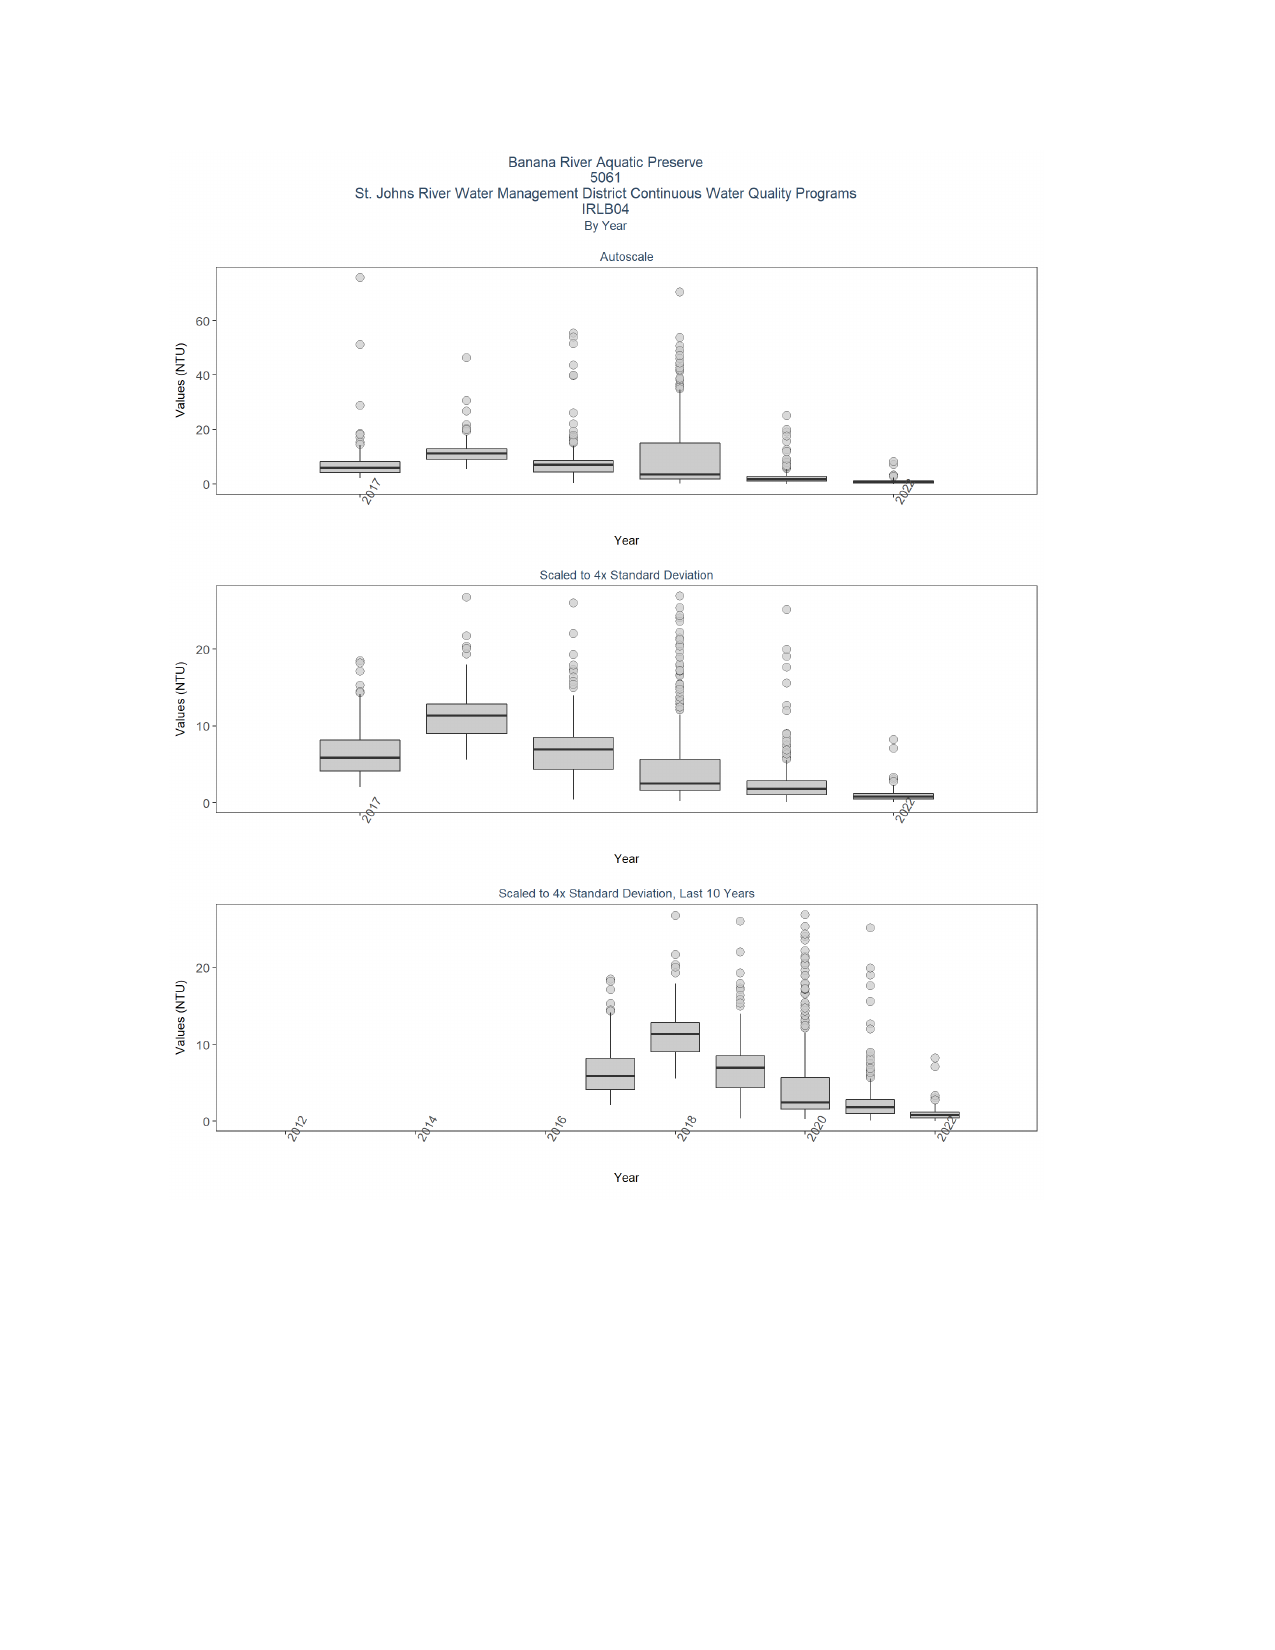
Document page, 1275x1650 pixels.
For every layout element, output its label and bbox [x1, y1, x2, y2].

picture [168, 150, 1044, 1200]
